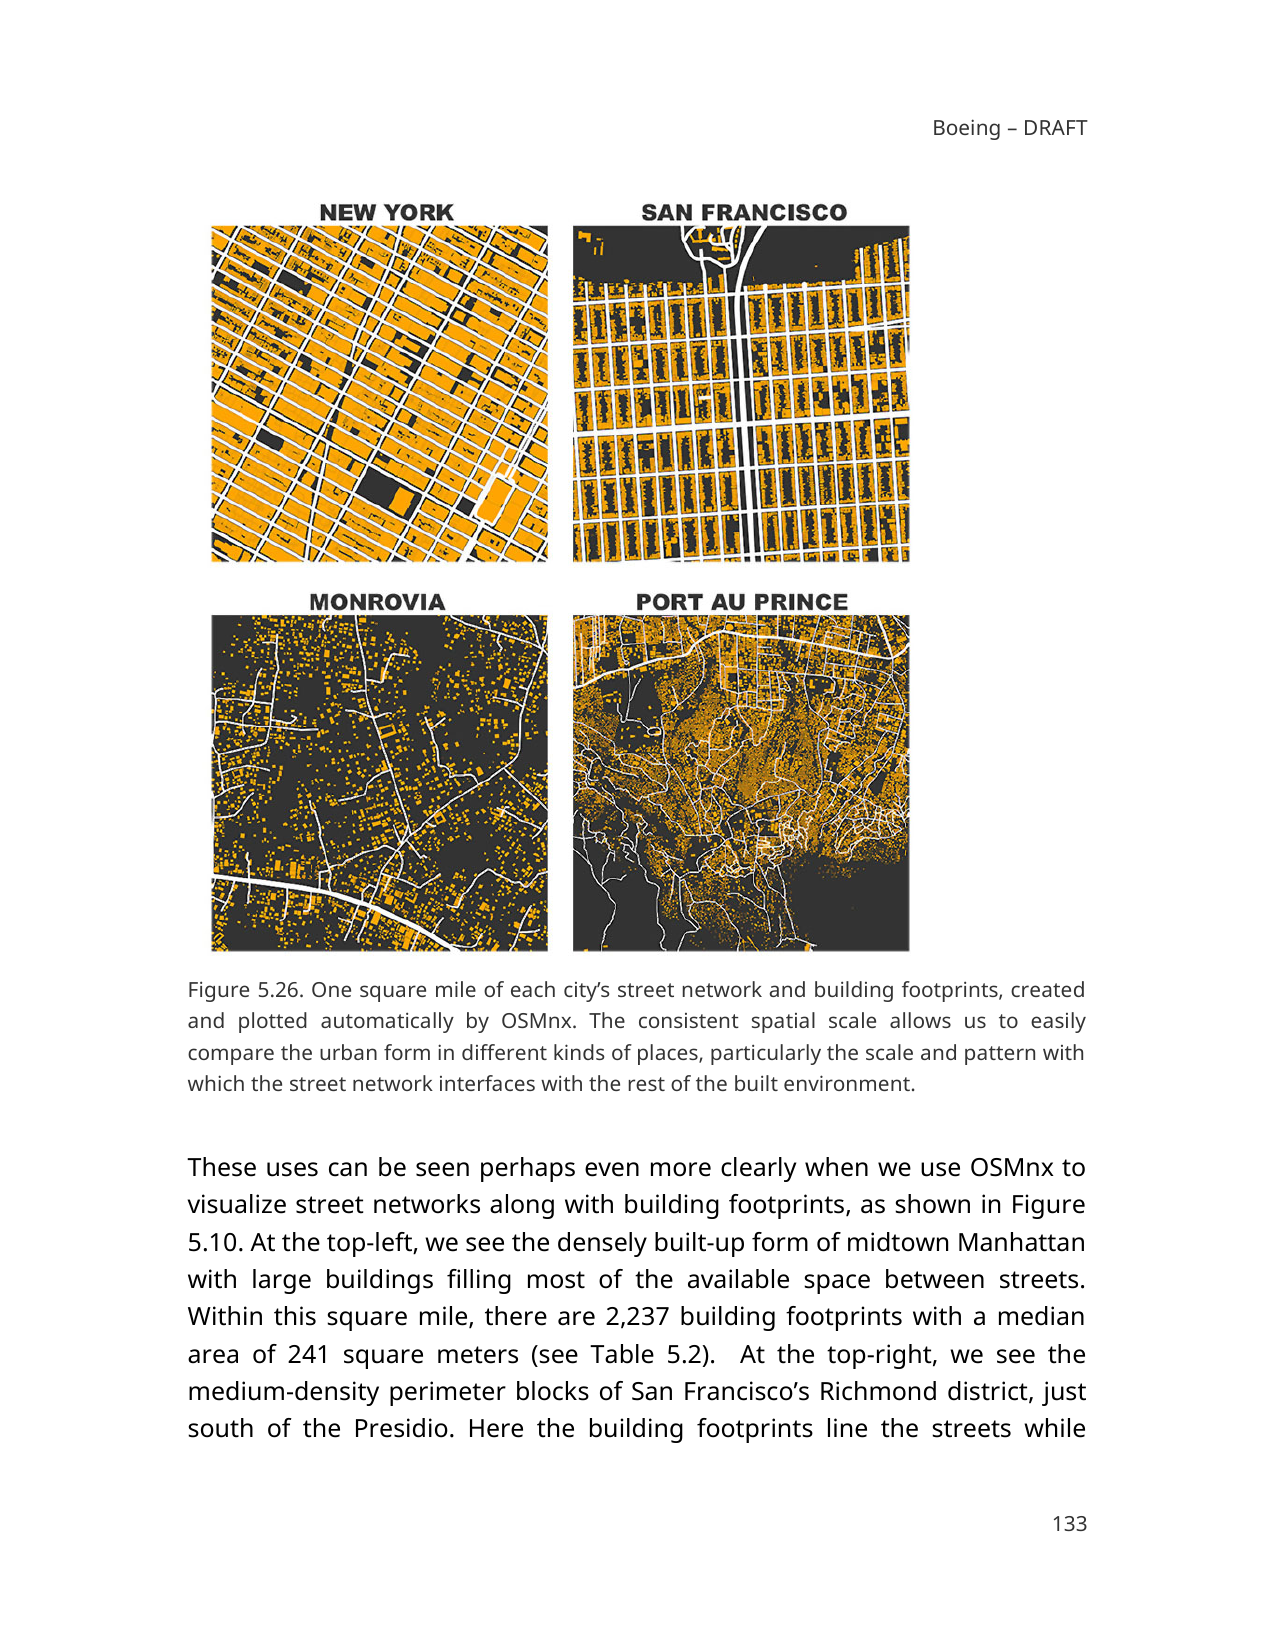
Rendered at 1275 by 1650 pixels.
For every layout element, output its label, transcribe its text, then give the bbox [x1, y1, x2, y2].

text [187, 1150, 1087, 1445]
picture [187, 187, 933, 975]
